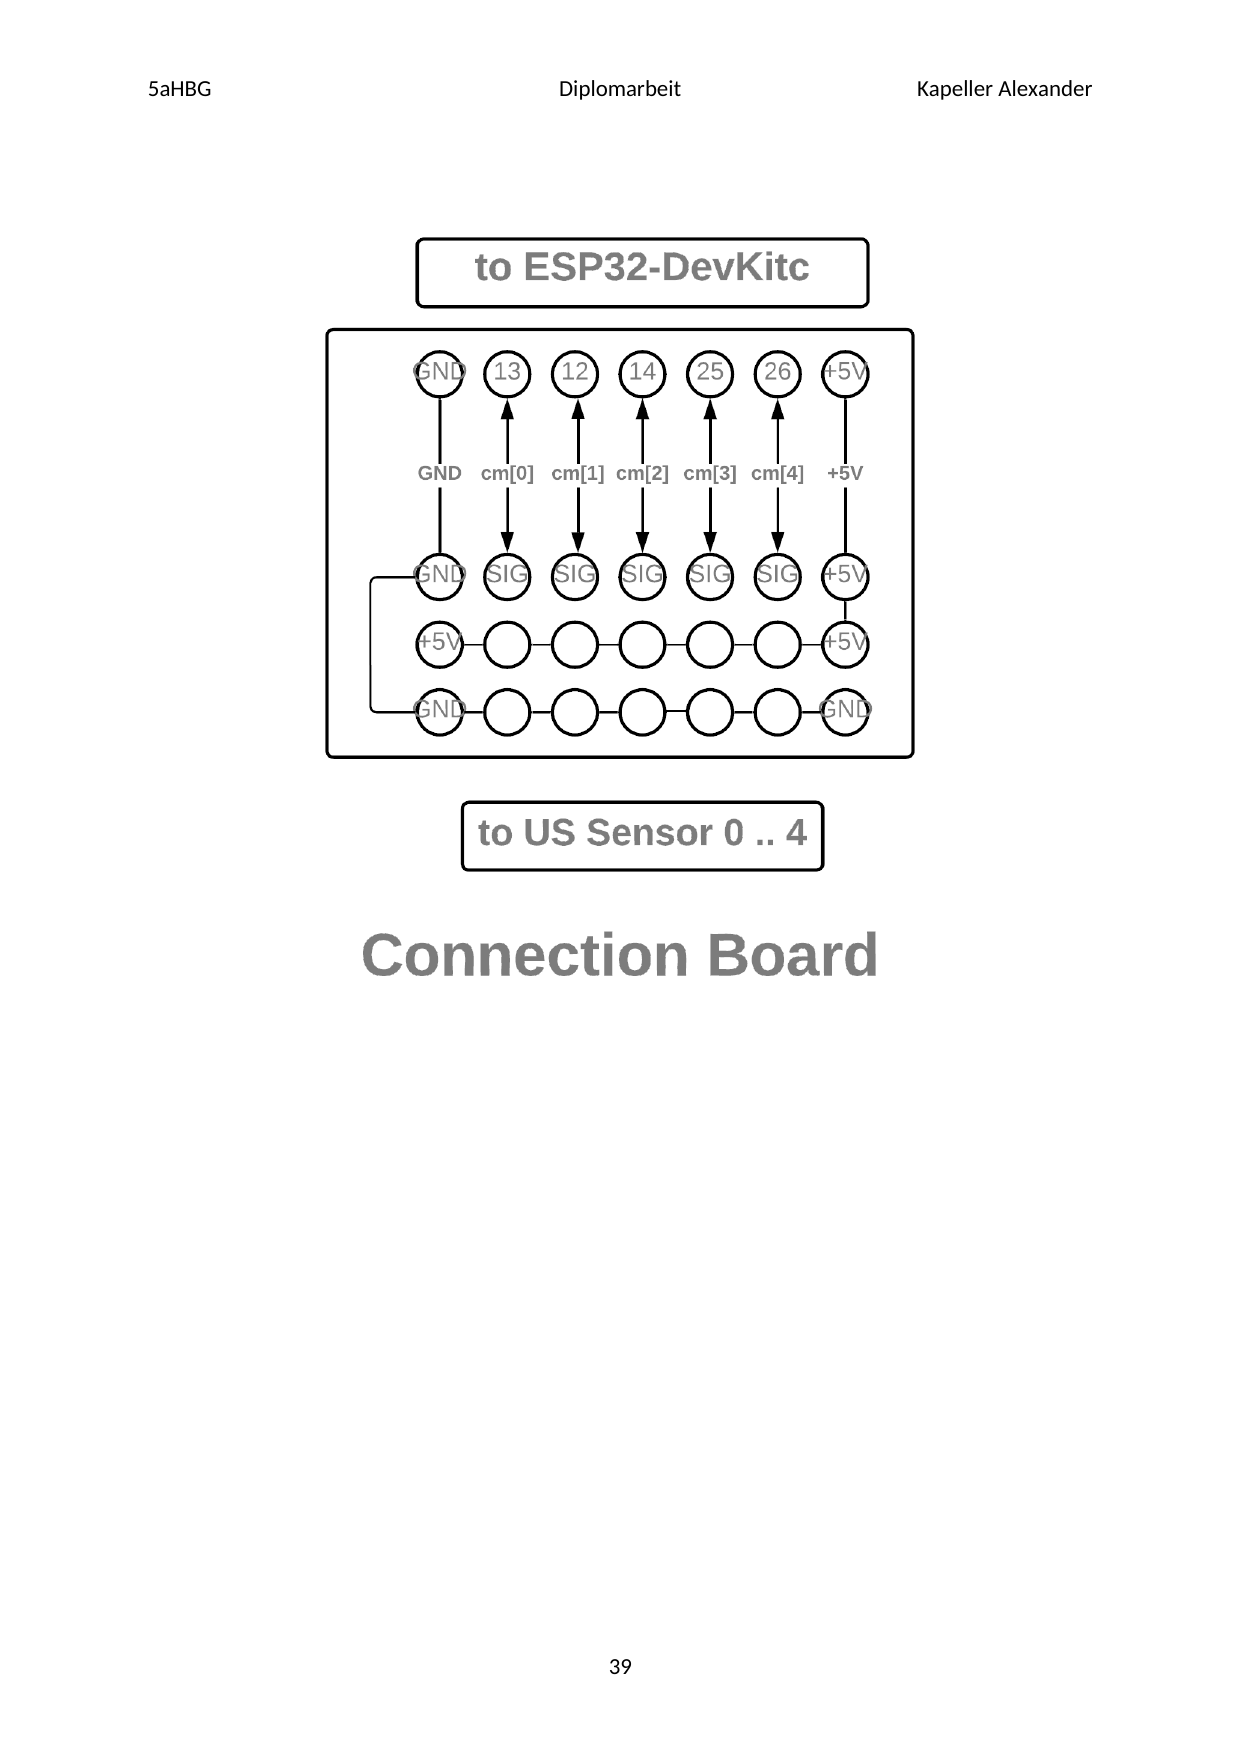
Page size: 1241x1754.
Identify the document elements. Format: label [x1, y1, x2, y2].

picture [282, 194, 958, 1081]
